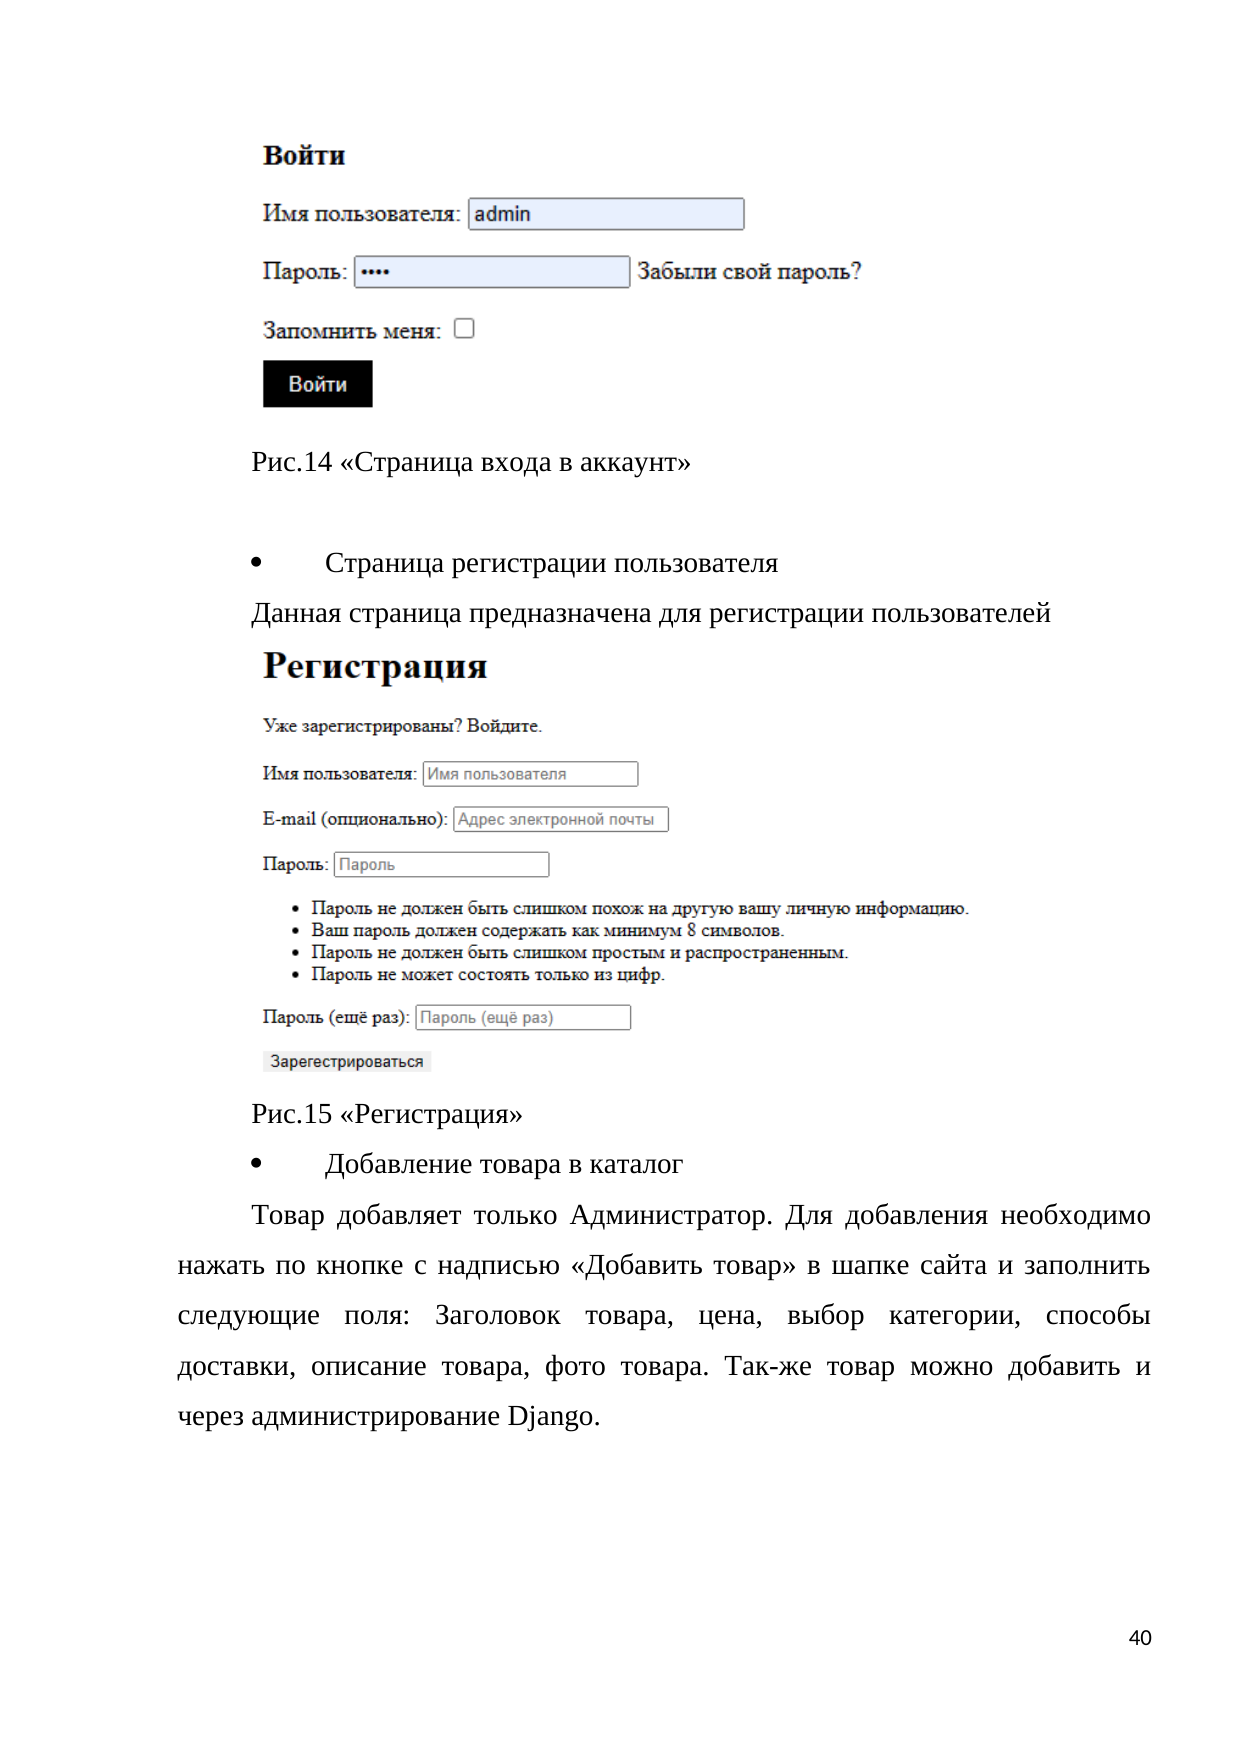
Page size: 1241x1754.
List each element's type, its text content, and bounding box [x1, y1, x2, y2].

text Рис.14 «Страница входа в аккаунт» [177, 444, 1152, 478]
text Товар добавляет только Администратор. Для добавления необходимо нажать по кнопке с надписью «Добавить товар» в шапке сайта и заполнить следующие поля: Заголовок товара, цена, выбор категории, способы доставки, описание товара, фото товара. Так-же товар можно добавить и через администрирование Django. [177, 1197, 1152, 1432]
picture [251, 118, 878, 431]
text Данная страница предназначена для регистрации пользователей [177, 596, 1152, 629]
list Добавление товара в каталог [177, 1146, 1152, 1180]
list Страница регистрации пользователя [177, 545, 1152, 579]
picture [251, 646, 980, 1083]
text Рис.15 «Регистрация» [177, 1096, 1152, 1130]
